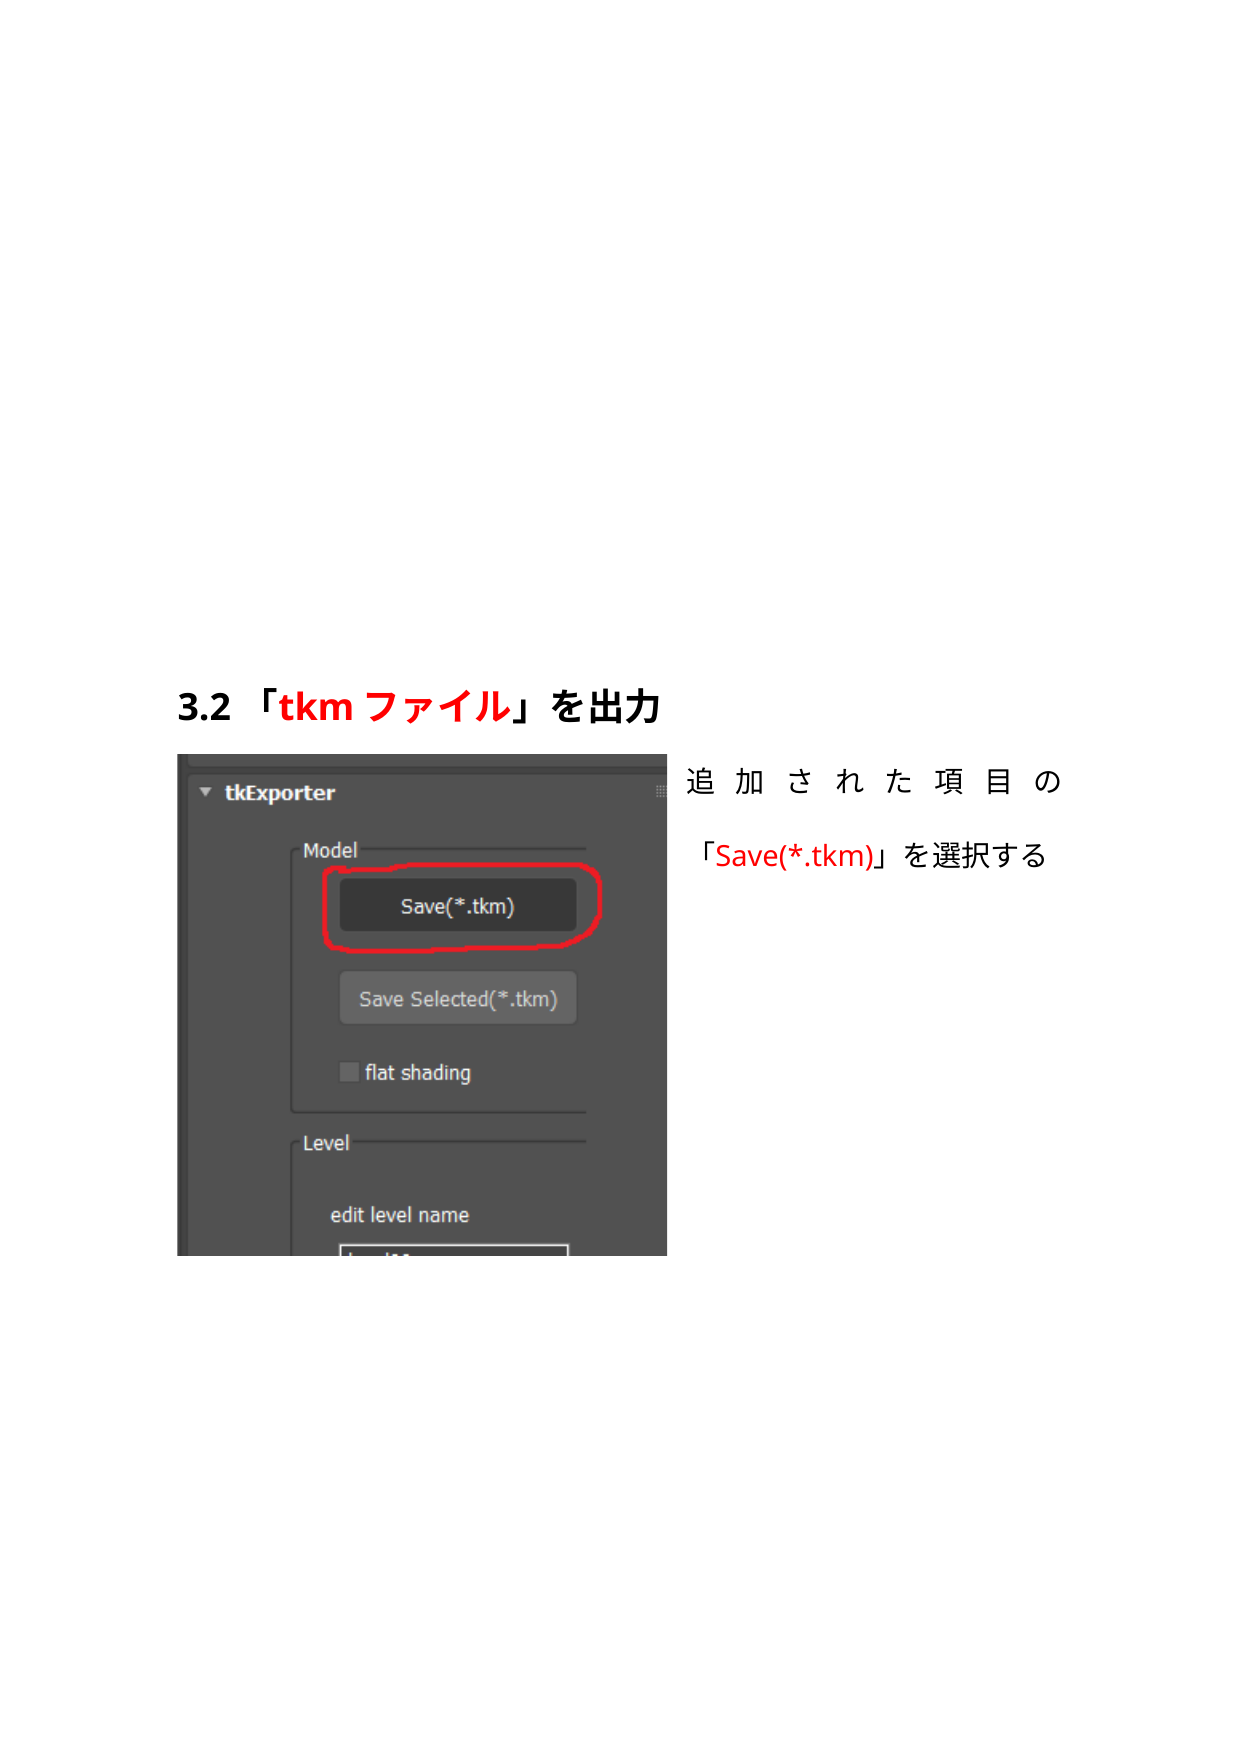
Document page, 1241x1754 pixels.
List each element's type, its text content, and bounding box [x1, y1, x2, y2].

subtitle 3.2 「tkmファイル」を出力 [177, 667, 1063, 742]
text 追加された項目の「Save(*.tkm)」を選択する [177, 742, 1063, 892]
picture [177, 754, 668, 1256]
